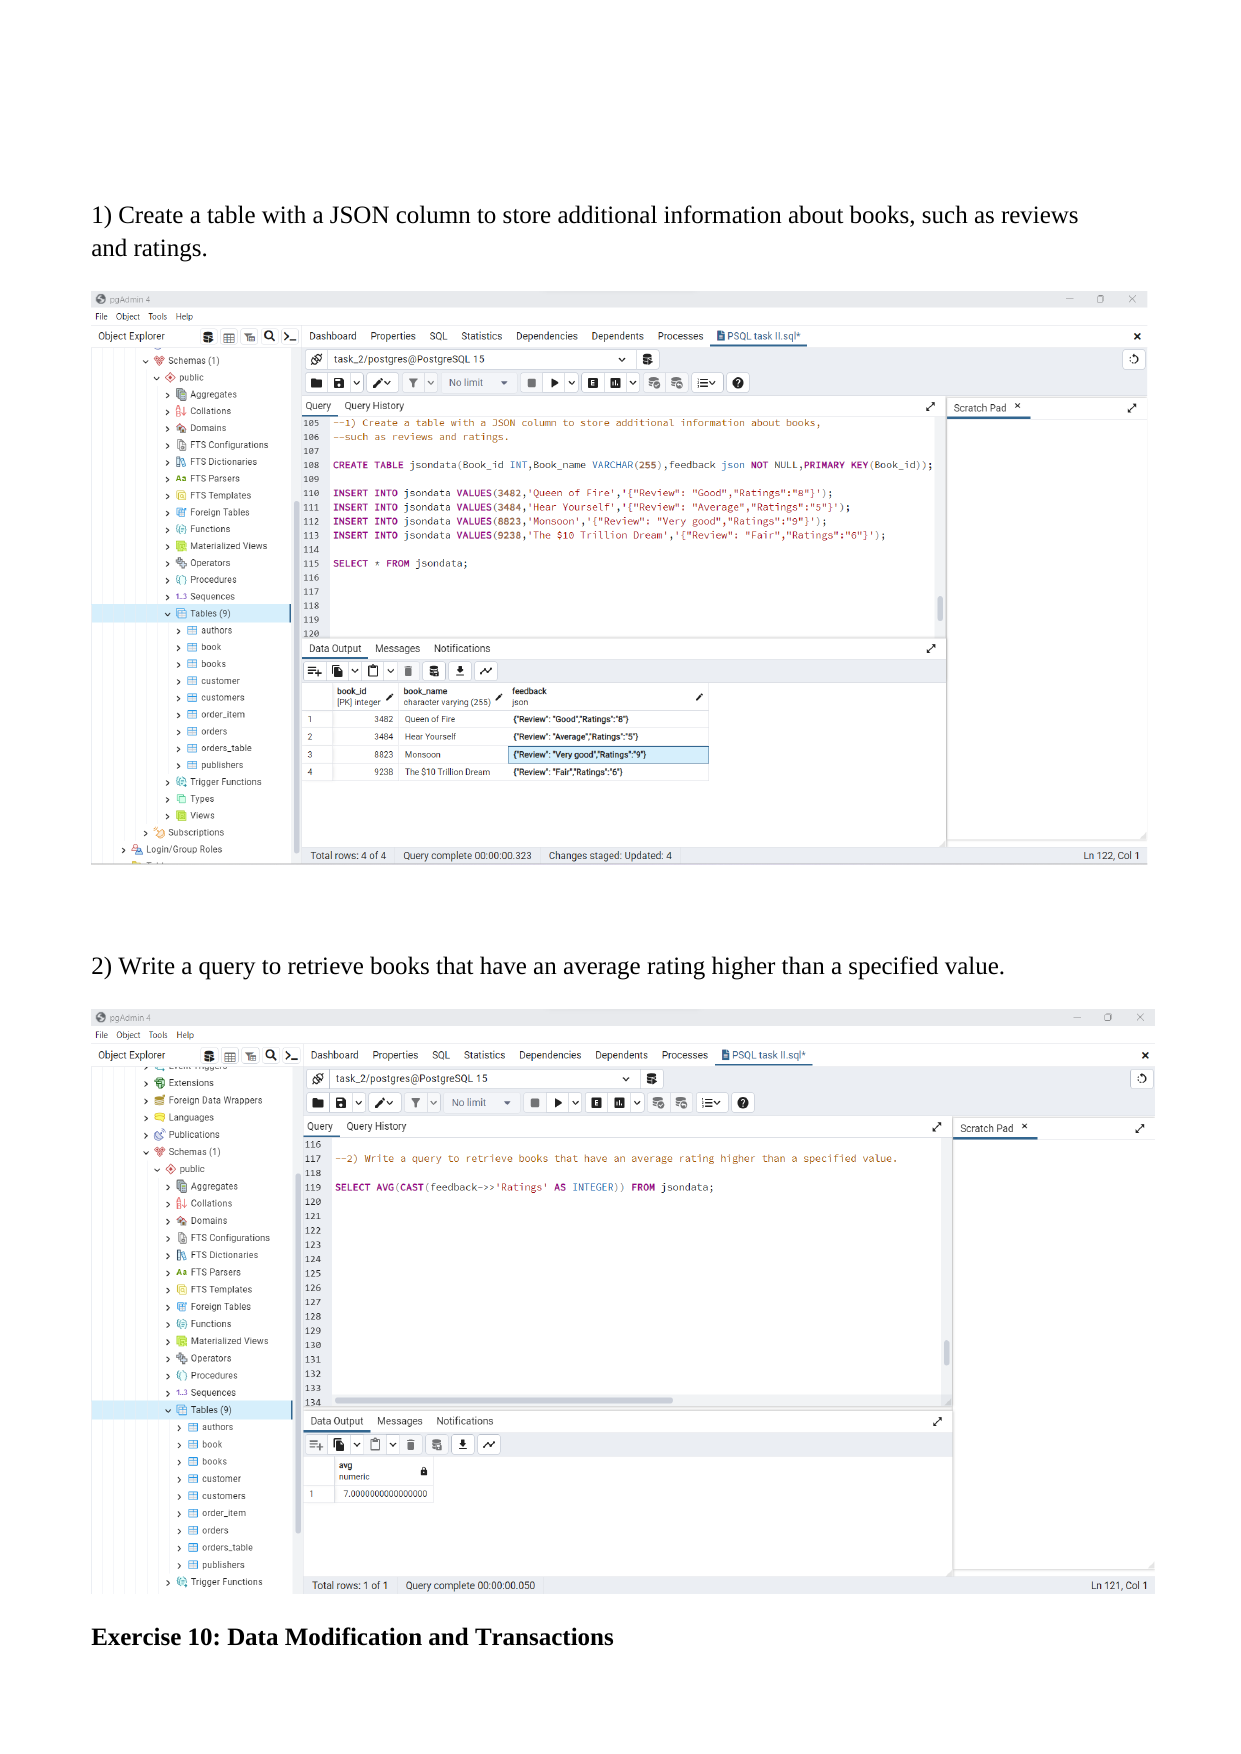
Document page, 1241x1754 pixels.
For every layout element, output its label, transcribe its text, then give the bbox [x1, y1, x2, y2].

picture [91, 1009, 1155, 1594]
text Exercise 10: Data Modification and Transactions [91, 1622, 1150, 1651]
picture [91, 291, 1148, 865]
text 2) Write a query to retrieve books that have an average rating higher than a specified value. [91, 951, 1090, 980]
text 1) Create a table with a JSON column to store additional information about books, such as reviews and ratings. [91, 200, 1090, 262]
